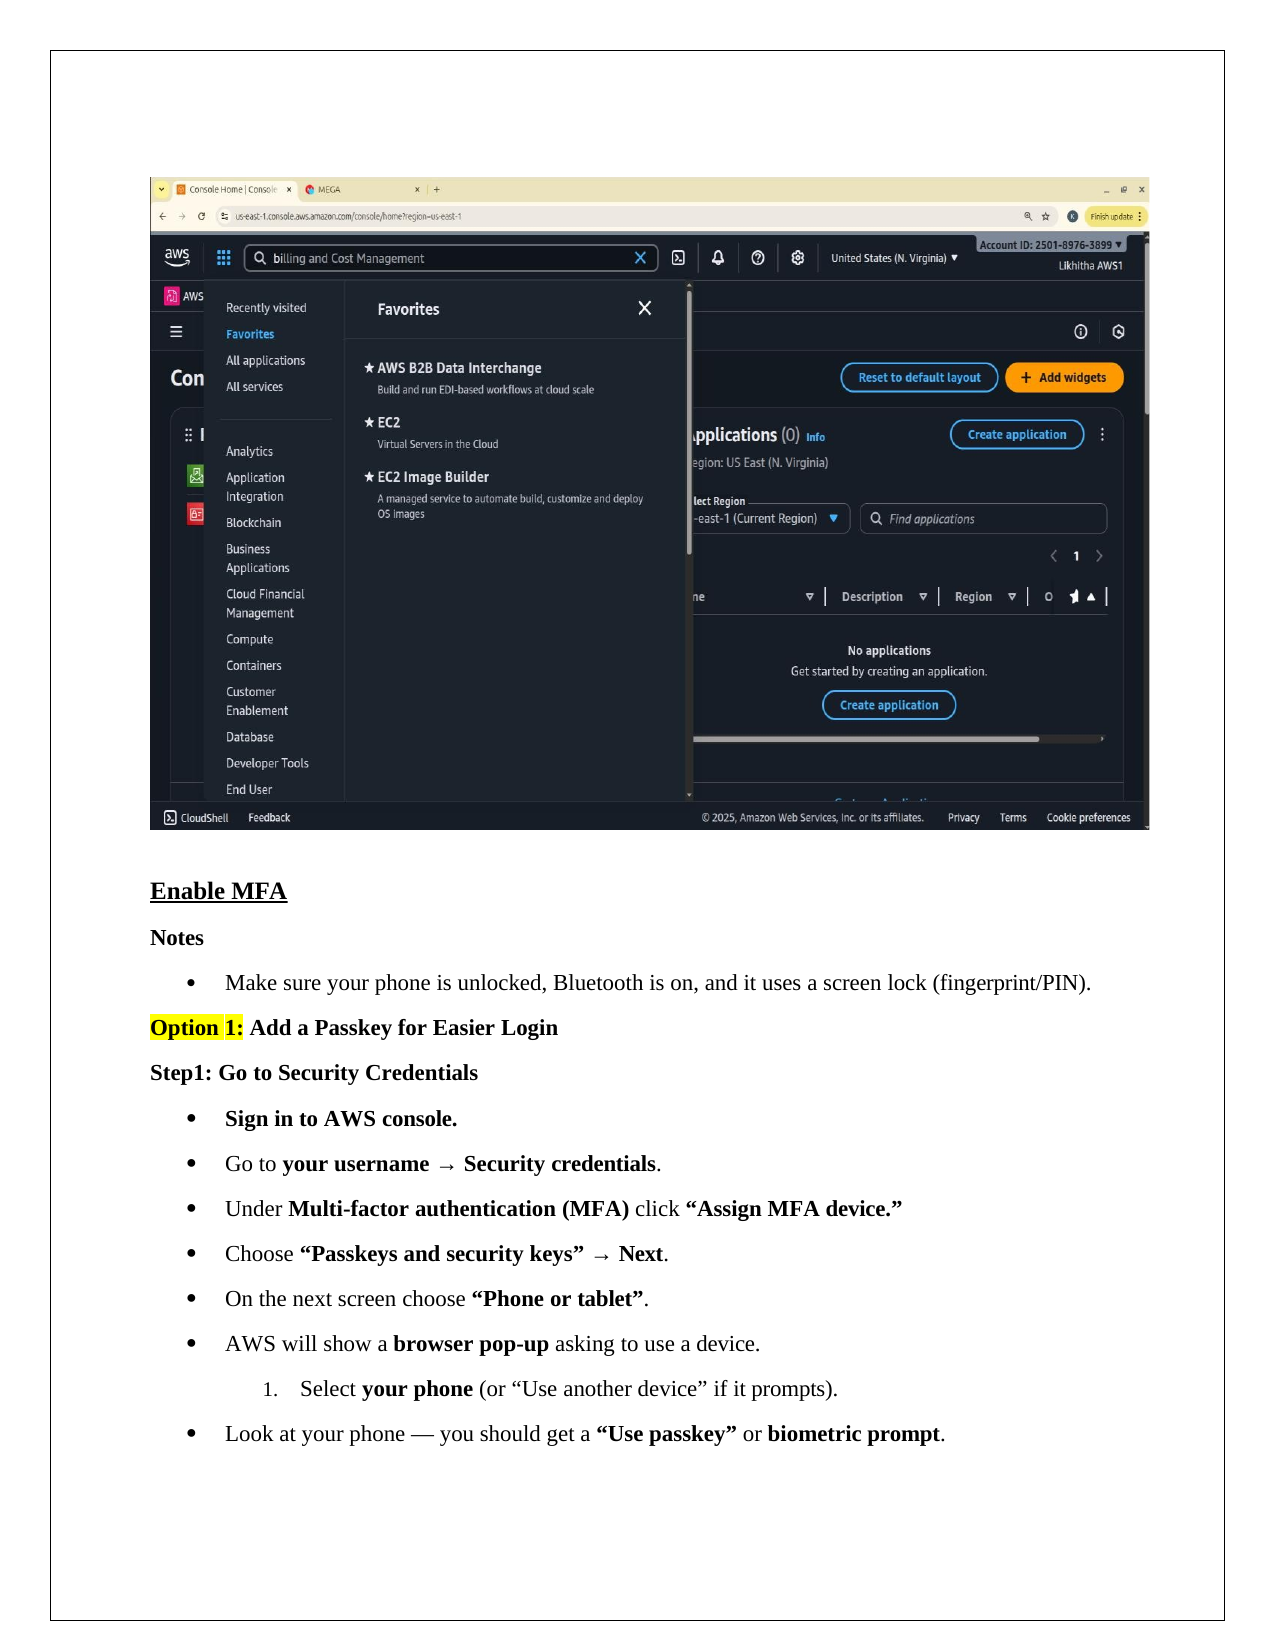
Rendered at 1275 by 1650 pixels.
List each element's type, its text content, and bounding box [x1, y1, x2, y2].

subtitle Notes [150, 924, 1200, 950]
text Option 1: Add a Passkey for Easier Login Step1: Go to Security Credentials [150, 1014, 603, 1085]
list Under Multi-factor authentication (MFA) click “Assign MFA device.” [187, 1195, 1200, 1221]
list Make sure your phone is unlocked, Bluetooth is on, and it uses a screen lock (fingerprint/PIN). [187, 968, 1200, 995]
list On the next screen choose “Phone or tablet”. [187, 1285, 1200, 1311]
list Sign in to AWS console. [187, 1104, 1200, 1132]
list Look at your phone — you should get a “Use passkey” or biometric prompt. [187, 1420, 1200, 1447]
list Choose “Passkeys and security keys” → Next. [187, 1240, 1200, 1266]
list Go to your username → Security credentials. [187, 1150, 1200, 1176]
list Select your phone (or “Use another device” if it prompts). [262, 1375, 1200, 1401]
list AWS will show a browser pop-up asking to use a device. [187, 1330, 1200, 1356]
text Enable MFA [150, 876, 1200, 905]
picture [150, 177, 1150, 830]
